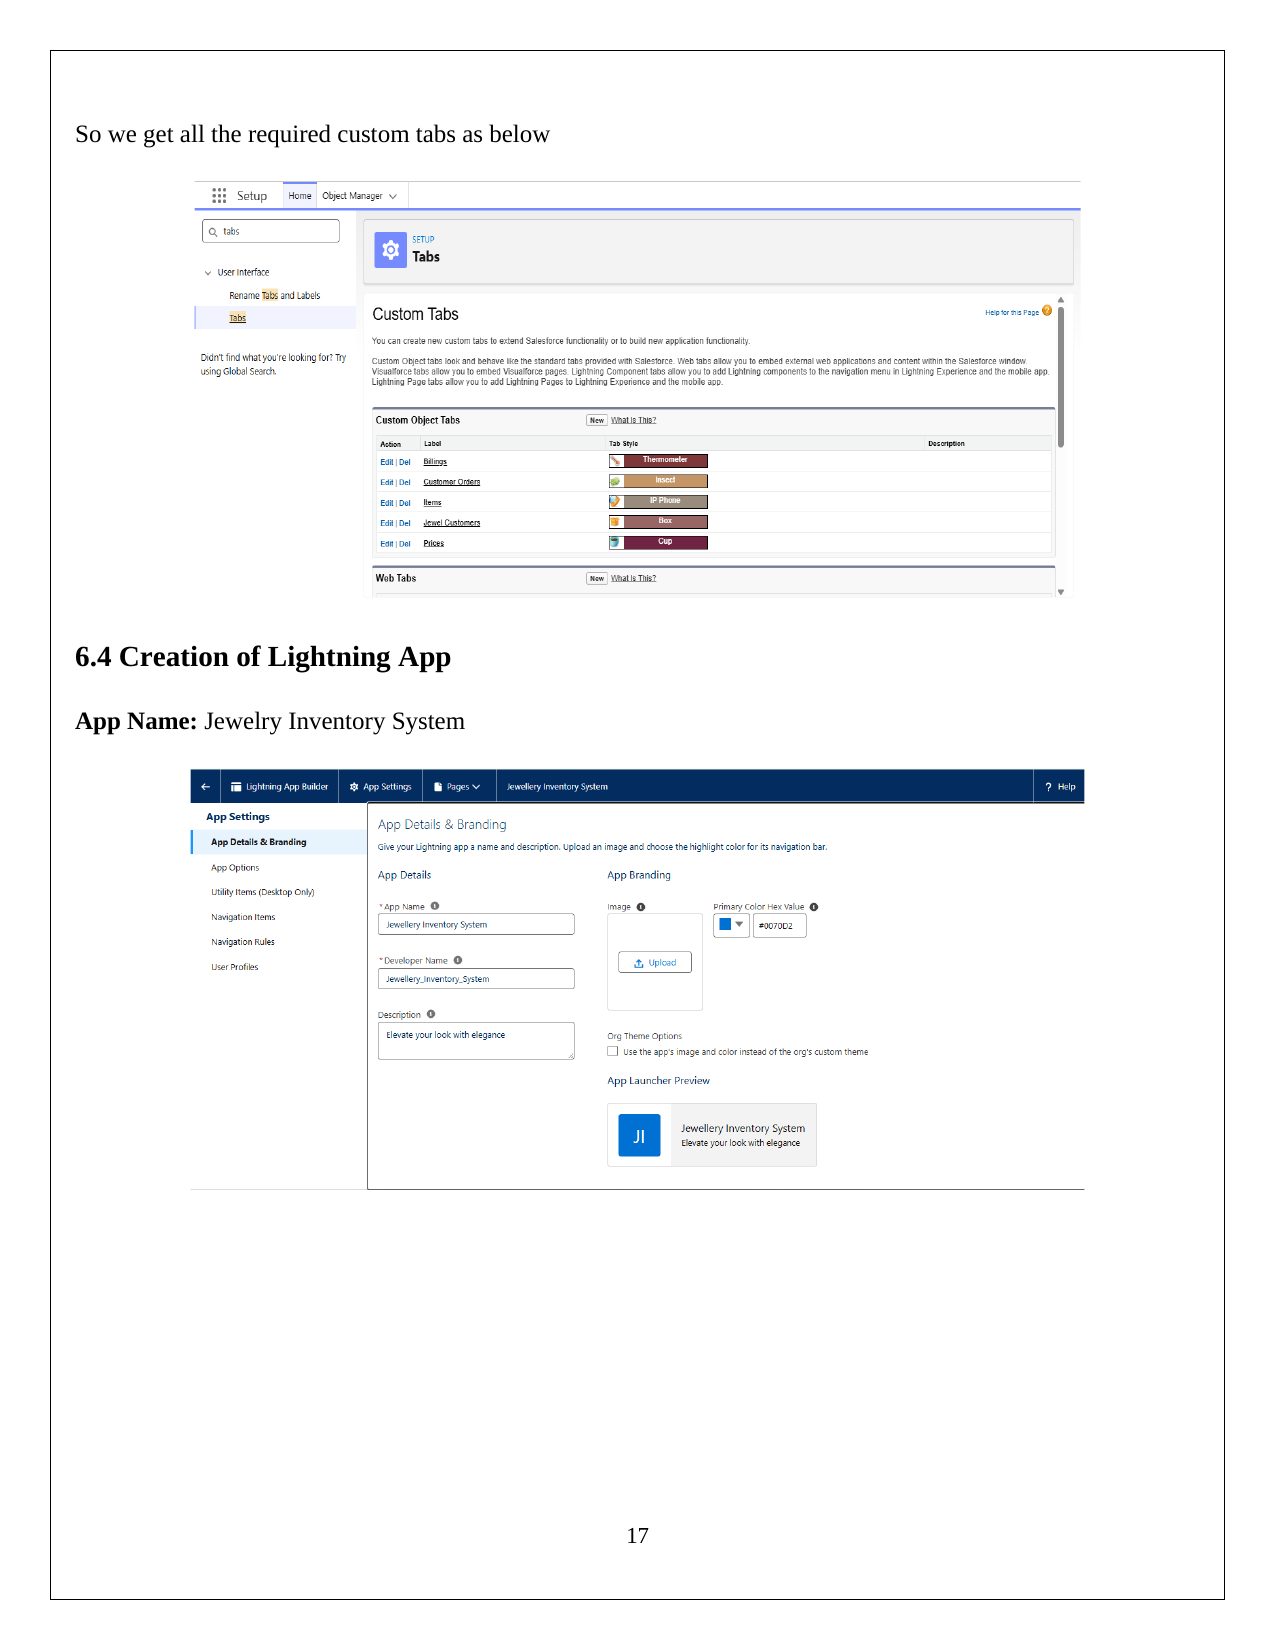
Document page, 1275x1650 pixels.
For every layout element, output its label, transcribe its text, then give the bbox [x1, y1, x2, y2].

text So we get all the required custom tabs as below [75, 119, 1200, 147]
picture [190, 768, 1085, 1190]
text App Name: Jewelry Inventory System [75, 706, 1200, 735]
picture [194, 181, 1081, 606]
text 6.4 Creation of Lightning App [75, 639, 1200, 672]
